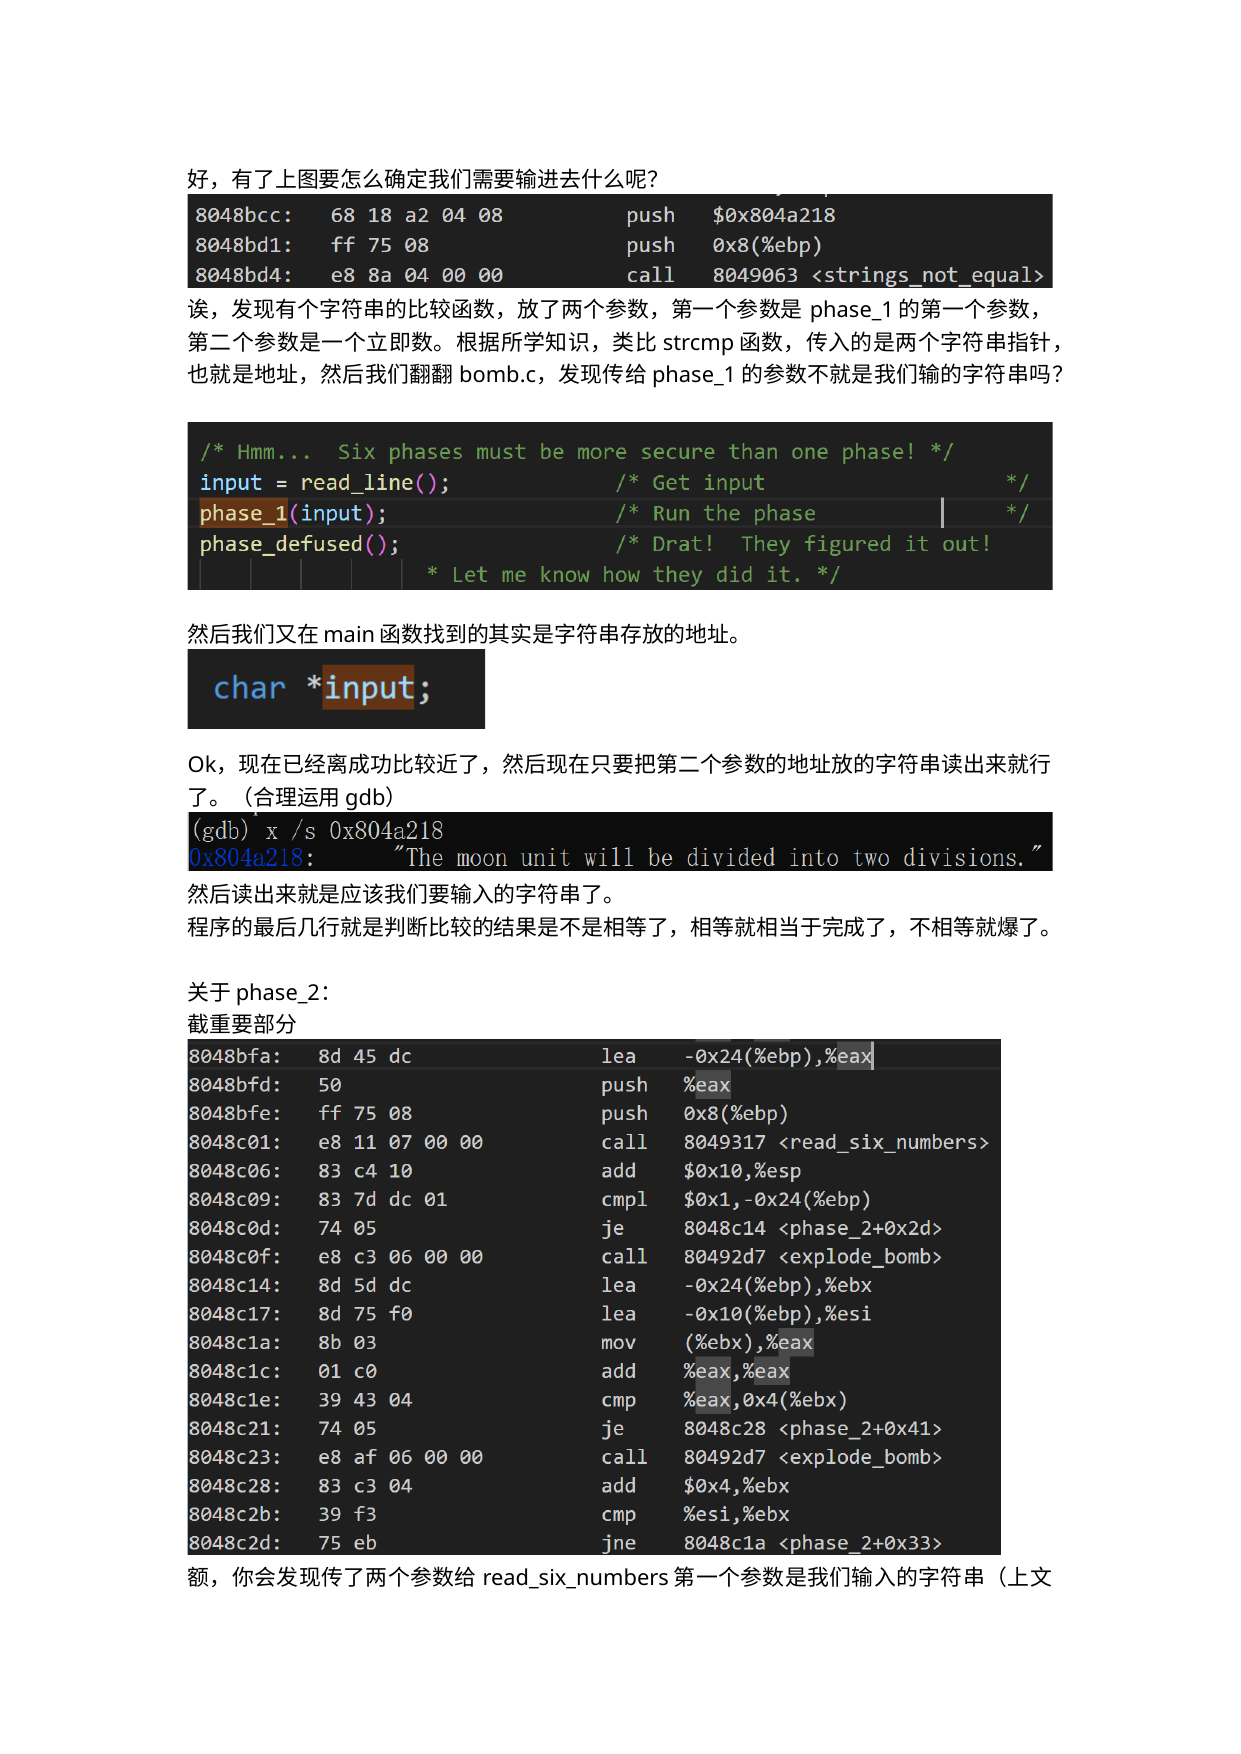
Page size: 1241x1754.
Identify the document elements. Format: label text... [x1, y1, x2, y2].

picture [187, 649, 486, 729]
text Ok，现在已经离成功比较近了，然后现在只要把第二个参数的地址放的字符串读出来就行了。（合理运用gdb） [187, 747, 1053, 812]
picture [187, 1039, 1001, 1555]
picture [187, 422, 1053, 590]
text 截重要部分 [187, 1007, 1053, 1039]
text 然后读出来就是应该我们要输入的字符串了。 [187, 877, 1053, 909]
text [187, 1559, 1053, 1592]
text 好，有了上图要怎么确定我们需要输进去什么呢？ [187, 162, 1053, 194]
text 然后我们又在main函数找到的其实是字符串存放的地址。 [187, 617, 1053, 649]
picture [187, 194, 1053, 288]
text 程序的最后几行就是判断比较的结果是不是相等了，相等就相当于完成了，不相等就爆了。 [187, 909, 1053, 942]
picture [187, 812, 1053, 871]
text 关于phase_2： [187, 974, 1053, 1007]
text 诶，发现有个字符串的比较函数，放了两个参数，第一个参数是phase_1的第一个参数，第二个参数是一个立即数。根据所学知识，类比strcmp函数，传入的是两个字符串指针，也就是地址，然后我们翻翻bomb.c，发现传给phase_1的参数不就是我们输的字符串吗？ [187, 292, 1053, 422]
